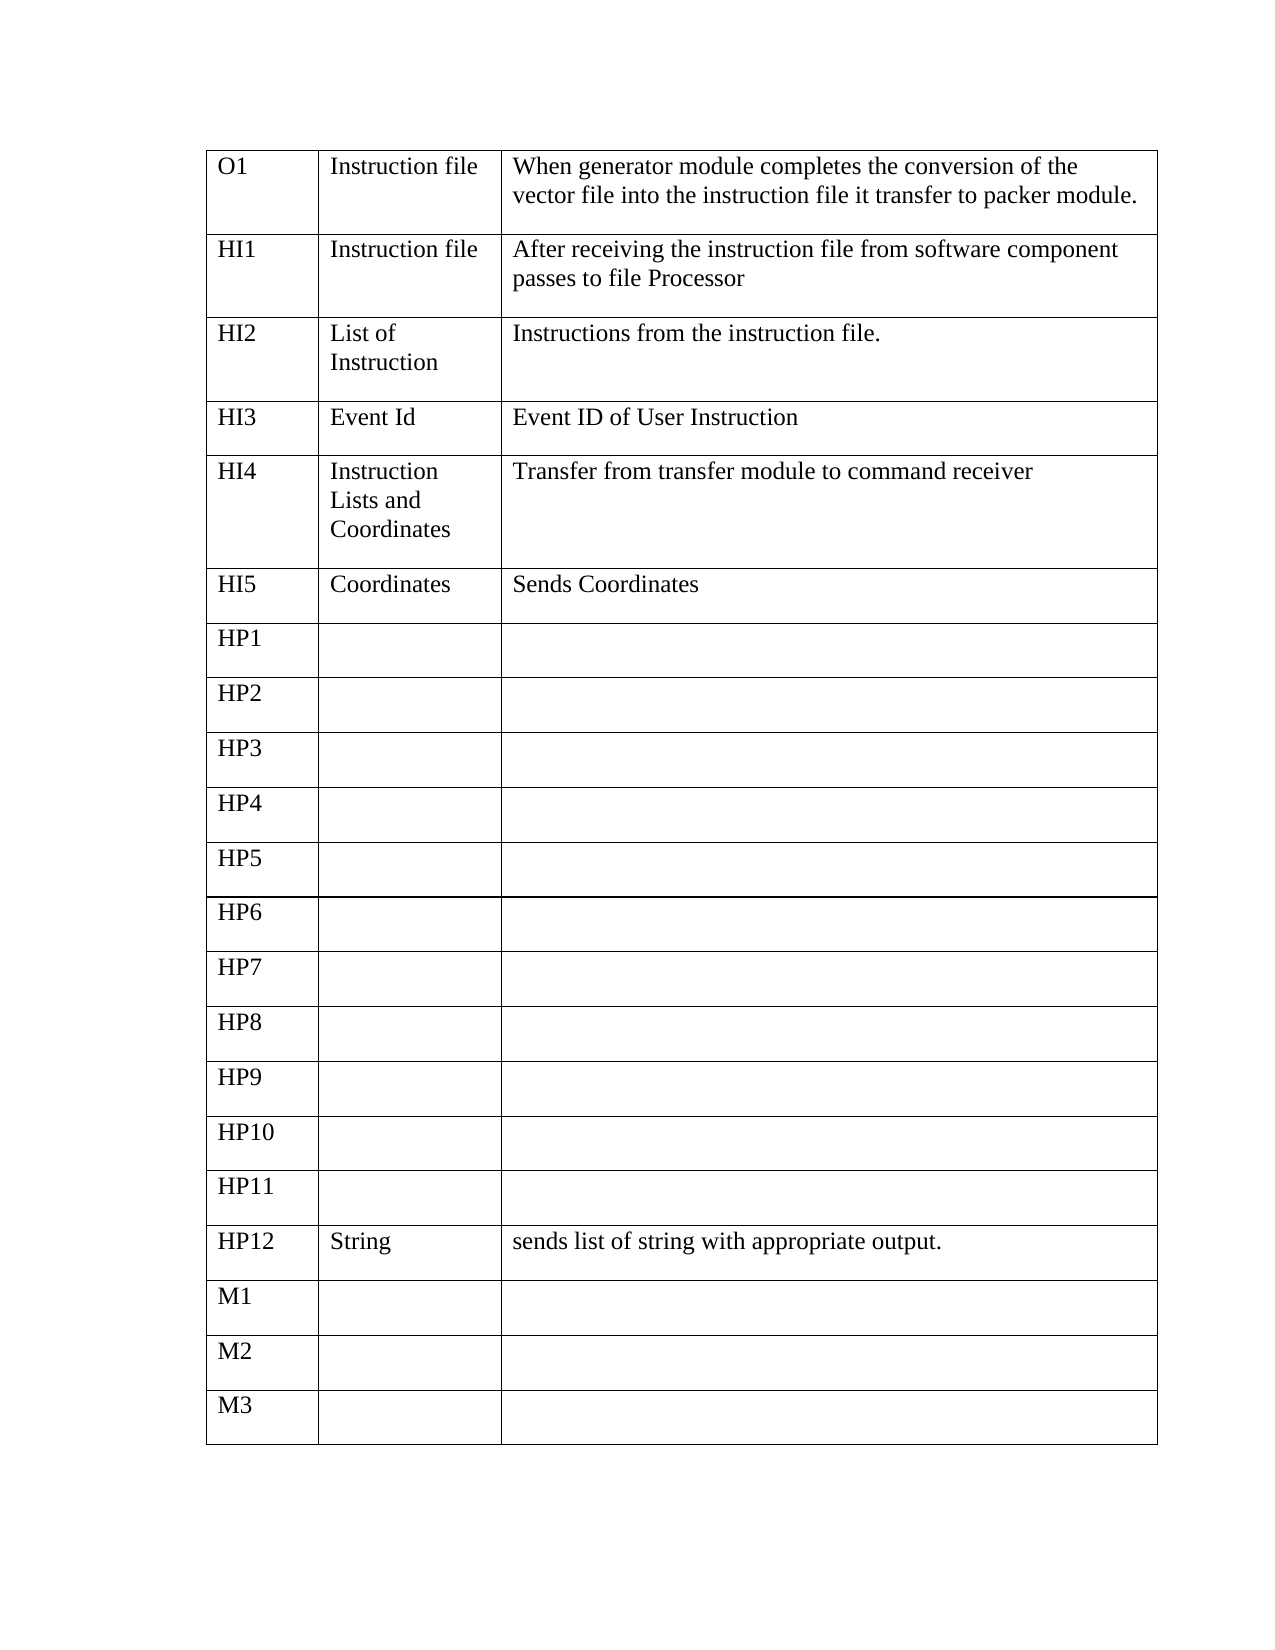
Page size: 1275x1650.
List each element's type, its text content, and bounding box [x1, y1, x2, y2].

table_cell HP4 [207, 788, 318, 842]
table_cell HP5 [207, 843, 318, 896]
table_cell [502, 1281, 1157, 1335]
table_cell Instruction file [319, 235, 501, 317]
table_cell [319, 1336, 501, 1389]
table_cell [502, 788, 1157, 842]
table_cell [319, 1117, 501, 1170]
table_cell [502, 1117, 1157, 1170]
table_cell When generator module completes the conversion of the vector file into the instruction file it transfer to packer module. [502, 151, 1157, 233]
table_cell [319, 733, 501, 787]
table_cell List of Instruction [319, 318, 501, 401]
table_cell [502, 1062, 1157, 1116]
table_cell Instructions from the instruction file. [502, 318, 1157, 401]
table_cell Instruction Lists and Coordinates [319, 456, 501, 568]
table_cell [502, 898, 1157, 951]
table_cell M2 [207, 1336, 318, 1389]
table_cell [502, 1391, 1157, 1444]
table_cell [502, 1336, 1157, 1389]
table_cell HP11 [207, 1171, 318, 1225]
table_cell [319, 843, 501, 896]
table_cell HP1 [207, 624, 318, 677]
table_cell HI4 [207, 456, 318, 568]
table_cell sends list of string with appropriate output. [502, 1226, 1157, 1280]
table_cell HI1 [207, 235, 318, 317]
table_cell M3 [207, 1391, 318, 1444]
table_cell [319, 1062, 501, 1116]
table_cell HI3 [207, 402, 318, 455]
table_cell HI5 [207, 569, 318, 622]
table_cell HP9 [207, 1062, 318, 1116]
table_cell O1 [207, 151, 318, 233]
table_cell [502, 678, 1157, 732]
table_cell Event ID of User Instruction [502, 402, 1157, 455]
table_cell Coordinates [319, 569, 501, 622]
table_cell [319, 1007, 501, 1061]
table_cell HP10 [207, 1117, 318, 1170]
table_cell [502, 843, 1157, 896]
table_cell HP12 [207, 1226, 318, 1280]
table_cell Event Id [319, 402, 501, 455]
table_cell [502, 1007, 1157, 1061]
table_cell [319, 898, 501, 951]
table_cell [502, 952, 1157, 1006]
table_cell HP2 [207, 678, 318, 732]
table_cell HP6 [207, 898, 318, 951]
table_cell [319, 952, 501, 1006]
table_cell Instruction file [319, 151, 501, 233]
table_cell [502, 624, 1157, 677]
table_cell Sends Coordinates [502, 569, 1157, 622]
table_cell [319, 1171, 501, 1225]
table_cell M1 [207, 1281, 318, 1335]
table_cell HP7 [207, 952, 318, 1006]
table_cell [319, 624, 501, 677]
table_cell [319, 1281, 501, 1335]
table_cell [319, 678, 501, 732]
table_cell HI2 [207, 318, 318, 401]
table_cell [319, 1391, 501, 1444]
table_cell [502, 1171, 1157, 1225]
table_cell HP8 [207, 1007, 318, 1061]
table_cell String [319, 1226, 501, 1280]
table_cell HP3 [207, 733, 318, 787]
table_cell [319, 788, 501, 842]
table_cell After receiving the instruction file from software component passes to file Processor [502, 235, 1157, 317]
table_cell [502, 733, 1157, 787]
table_cell Transfer from transfer module to command receiver [502, 456, 1157, 568]
